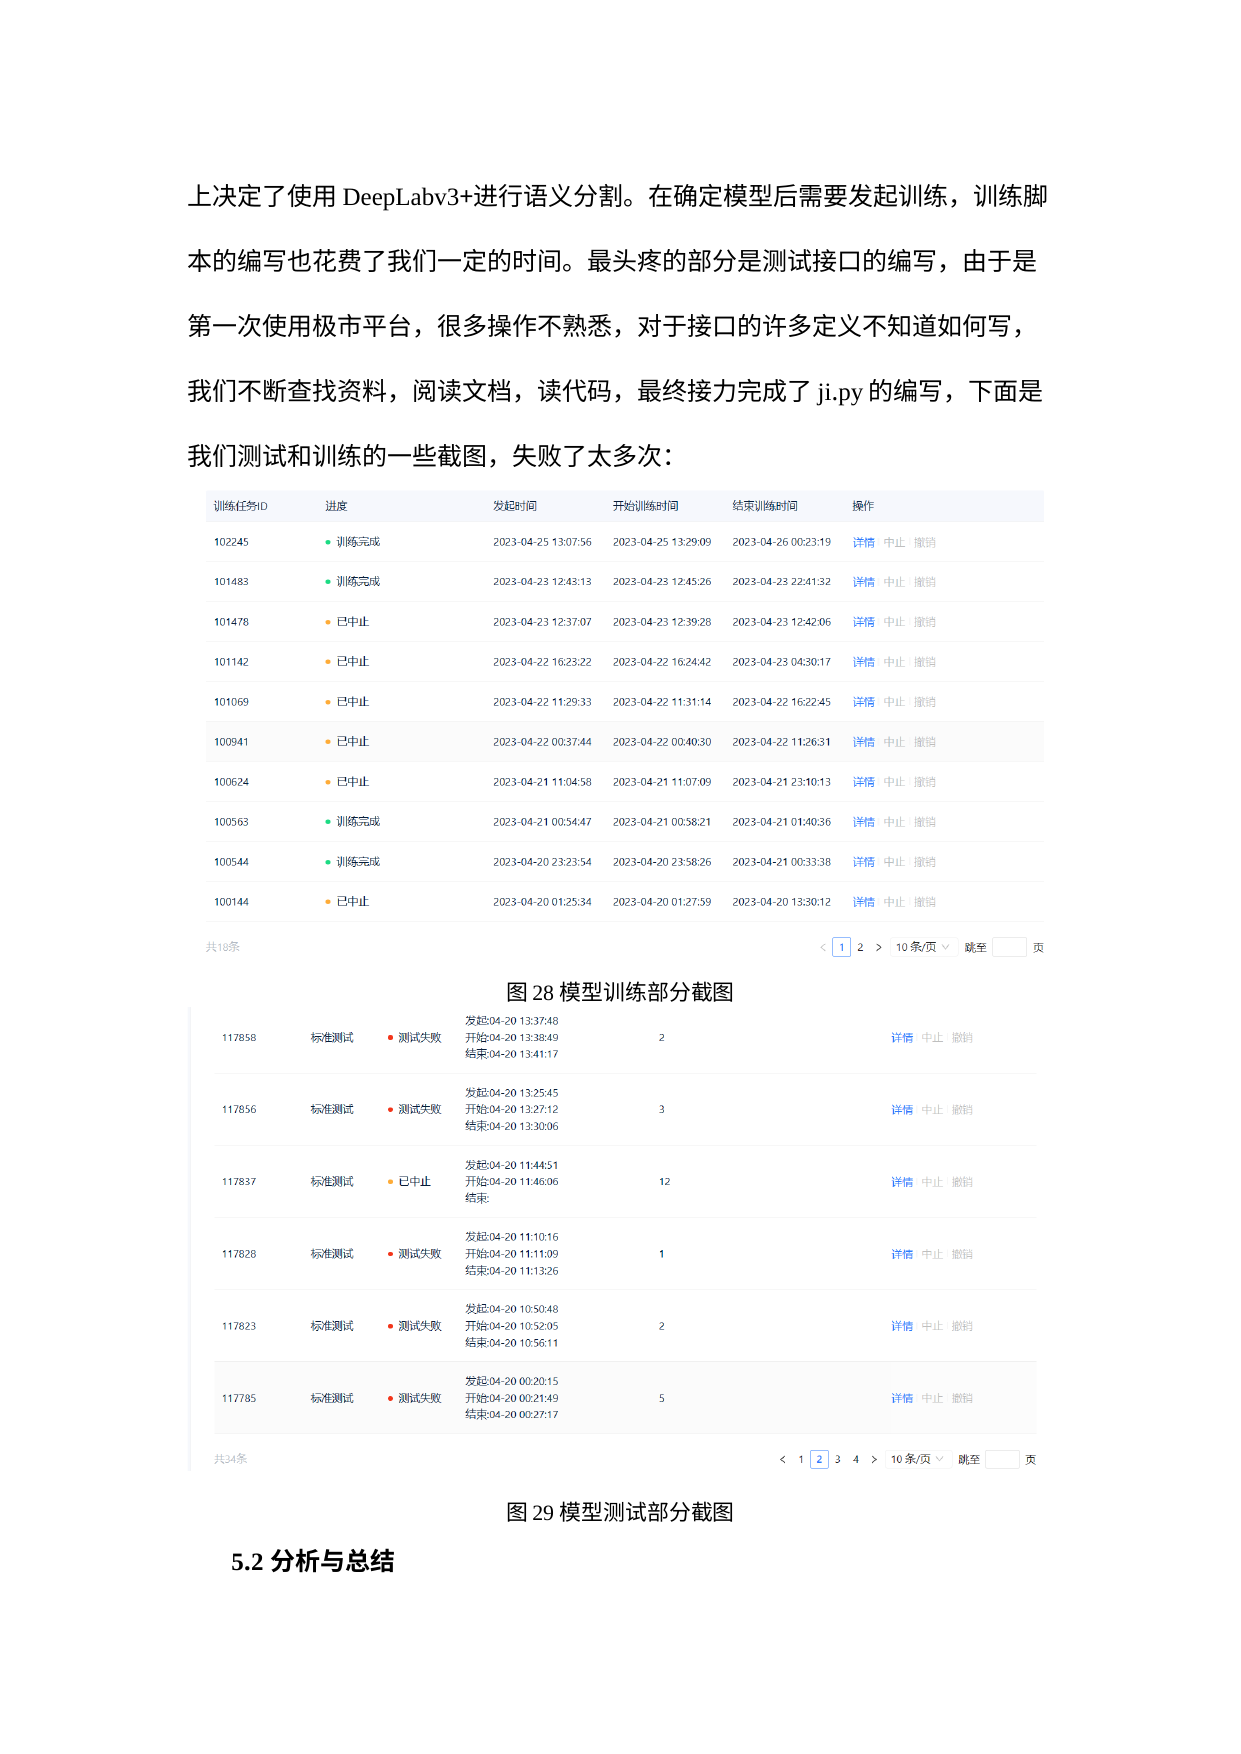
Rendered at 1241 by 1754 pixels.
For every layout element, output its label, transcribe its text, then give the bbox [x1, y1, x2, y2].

picture [187, 487, 1052, 962]
list 5.2 分析与总结 [231, 1527, 1053, 1592]
list 图28 模型训练部分截图 [187, 974, 1053, 1007]
picture [187, 1007, 1053, 1471]
list 图29 模型测试部分截图 [187, 1494, 1053, 1527]
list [187, 162, 1053, 487]
